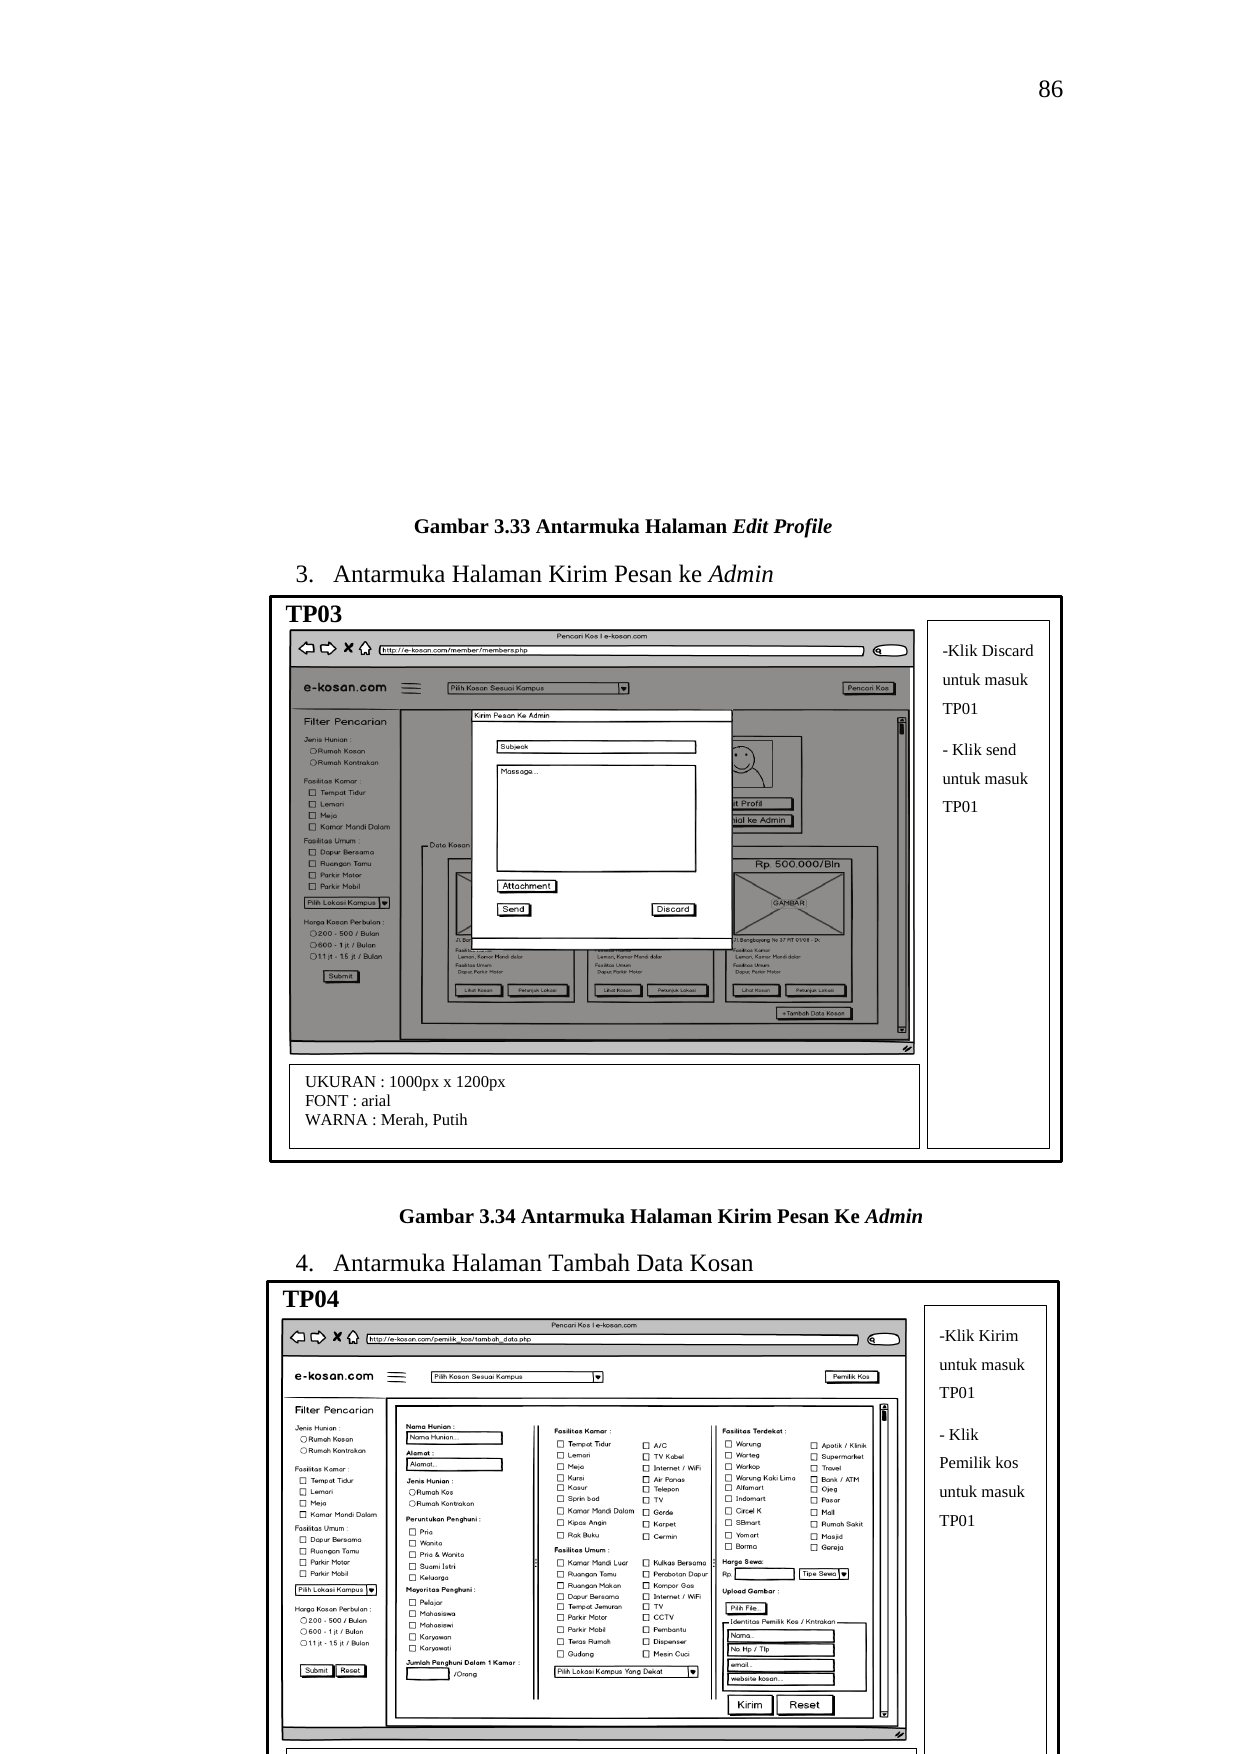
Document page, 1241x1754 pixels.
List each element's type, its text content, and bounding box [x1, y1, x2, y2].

list Antarmuka Halaman Kirim Pesan ke Admin [295, 559, 1063, 588]
picture [281, 1318, 907, 1741]
list Antarmuka Halaman Tambah Data Kosan [295, 1248, 1063, 1277]
picture [289, 629, 915, 1055]
text Gambar 3.34 Antarmuka Halaman Kirim Pesan Ke Admin [399, 1203, 1063, 1228]
text Gambar 3.33 Antarmuka Halaman Edit Profile [413, 514, 1063, 538]
